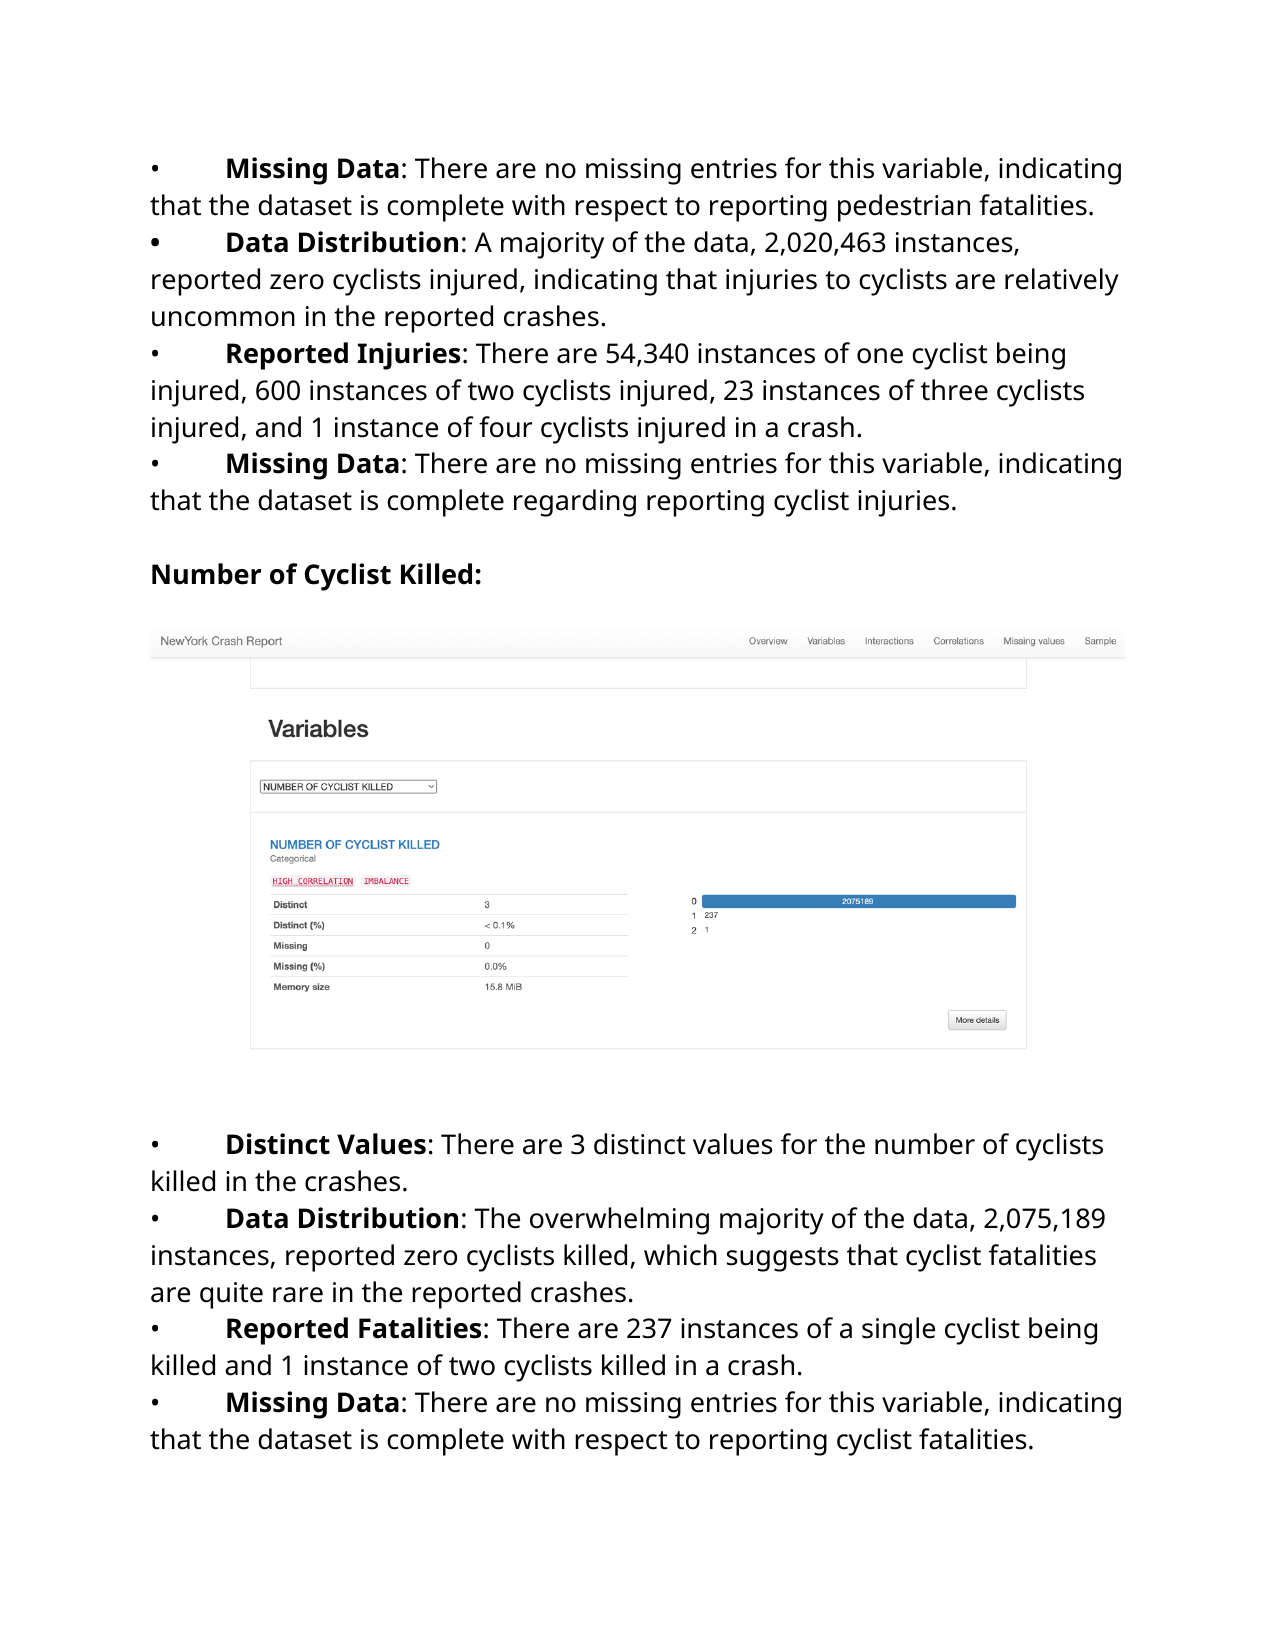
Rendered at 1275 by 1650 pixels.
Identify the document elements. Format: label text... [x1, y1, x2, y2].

list Reported Fatalities: There are 237 instances of a single cyclist being killed and 1 instance of two cyclists killed in a crash. [150, 1310, 1125, 1384]
list Reported Injuries: There are 54,340 instances of one cyclist being injured, 600 instances of two cyclists injured, 23 instances of three cyclists injured, and 1 instance of four cyclists injured in a crash. [150, 334, 1125, 445]
text Number of Cyclist Killed: [150, 556, 1125, 592]
text • Data Distribution: A majority of the data, 2,020,463 instances, reported zero cyclists injured, indicating that injuries to cyclists are relatively uncommon in the reported crashes. [150, 224, 1125, 334]
list Missing Data: There are no missing entries for this variable, indicating that the dataset is complete with respect to reporting cyclist fatalities. [150, 1384, 1125, 1457]
list Distinct Values: There are 3 distinct values for the number of cyclists killed in the crashes. [150, 1126, 1125, 1199]
list Data Distribution: The overwhelming majority of the data, 2,075,189 instances, reported zero cyclists killed, which suggests that cyclist fatalities are quite rare in the reported crashes. [150, 1199, 1125, 1310]
list Missing Data: There are no missing entries for this variable, indicating that the dataset is complete regarding reporting cyclist injuries. [150, 445, 1125, 519]
picture [150, 629, 1125, 1052]
list Missing Data: There are no missing entries for this variable, indicating that the dataset is complete with respect to reporting pedestrian fatalities. [150, 150, 1125, 224]
